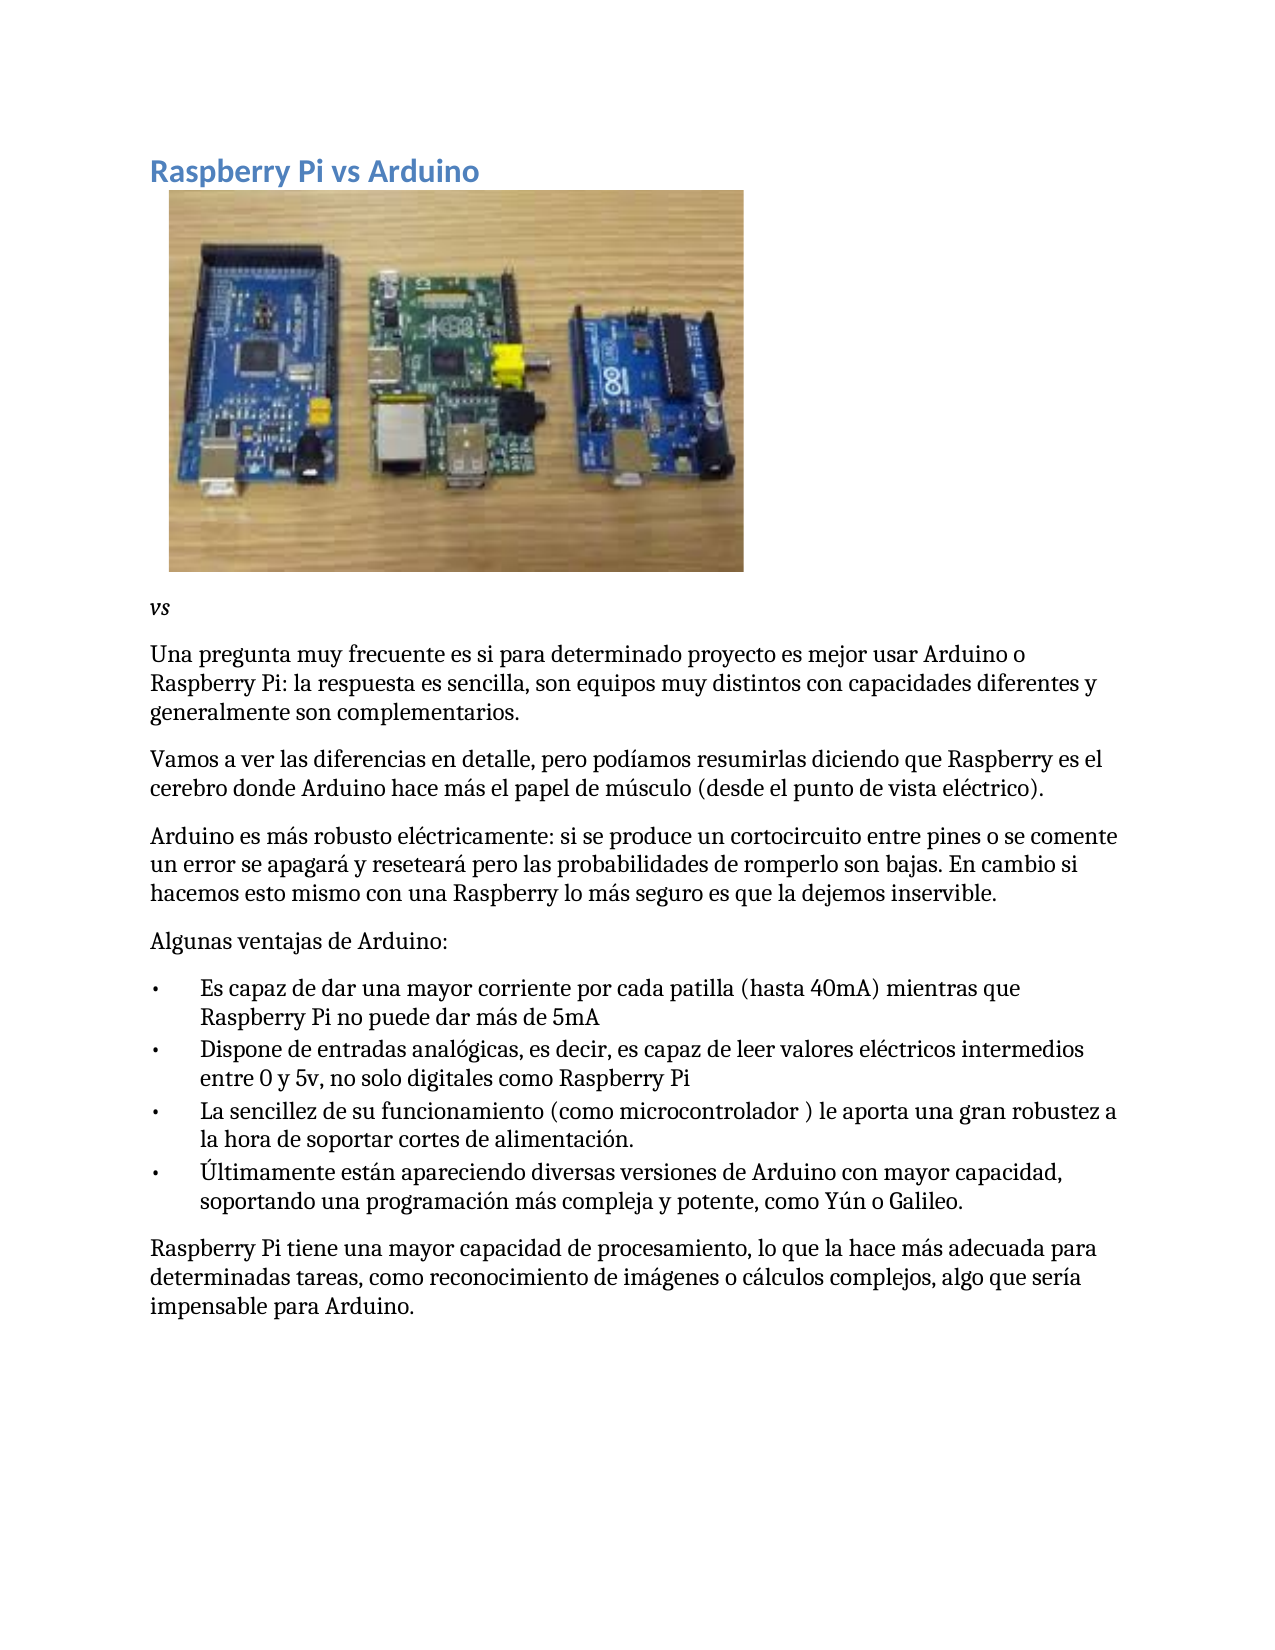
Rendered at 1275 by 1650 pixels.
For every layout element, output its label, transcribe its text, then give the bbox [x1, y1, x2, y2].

list La sencillez de su funcionamiento (como microcontrolador ) le aporta una gran robustez a la hora de soportar cortes de alimentación. [150, 1097, 1125, 1154]
text Arduino es más robusto eléctricamente: si se produce un cortocircuito entre pines o se comente un error se apagará y reseteará pero las probabilidades de romperlo son bajas. En cambio si hacemos esto mismo con una Raspberry lo más seguro es que la dejemos inservible. [150, 822, 1125, 908]
list Dispone de entradas analógicas, es decir, es capaz de leer valores eléctricos intermedios entre 0 y 5v, no solo digitales como Raspberry Pi [150, 1035, 1125, 1093]
list Es capaz de dar una mayor corriente por cada patilla (hasta 40mA) mientras que Raspberry Pi no puede dar más de 5mA [150, 974, 1125, 1032]
picture [168, 190, 744, 572]
text Raspberry Pi tiene una mayor capacidad de procesamiento, lo que la hace más adecuada para determinadas tareas, como reconocimiento de imágenes o cálculos complejos, algo que sería impensable para Arduino. [150, 1234, 1125, 1320]
text Una pregunta muy frecuente es si para determinado proyecto es mejor usar Arduino o Raspberry Pi: la respuesta es sencilla, son equipos muy distintos con capacidades diferentes y generalmente son complementarios. [150, 640, 1125, 727]
text Vamos a ver las diferencias en detalle, pero podíamos resumirlas diciendo que Raspberry es el cerebro donde Arduino hace más el papel de músculo (desde el punto de vista eléctrico). [150, 745, 1125, 803]
subtitle Raspberry Pi vs Arduino [150, 150, 1125, 191]
list Últimamente están apareciendo diversas versiones de Arduino con mayor capacidad, soportando una programación más compleja y potente, como Yún o Galileo. [150, 1158, 1125, 1215]
text vs [150, 593, 1125, 622]
text Algunas ventajas de Arduino: [150, 927, 1125, 955]
